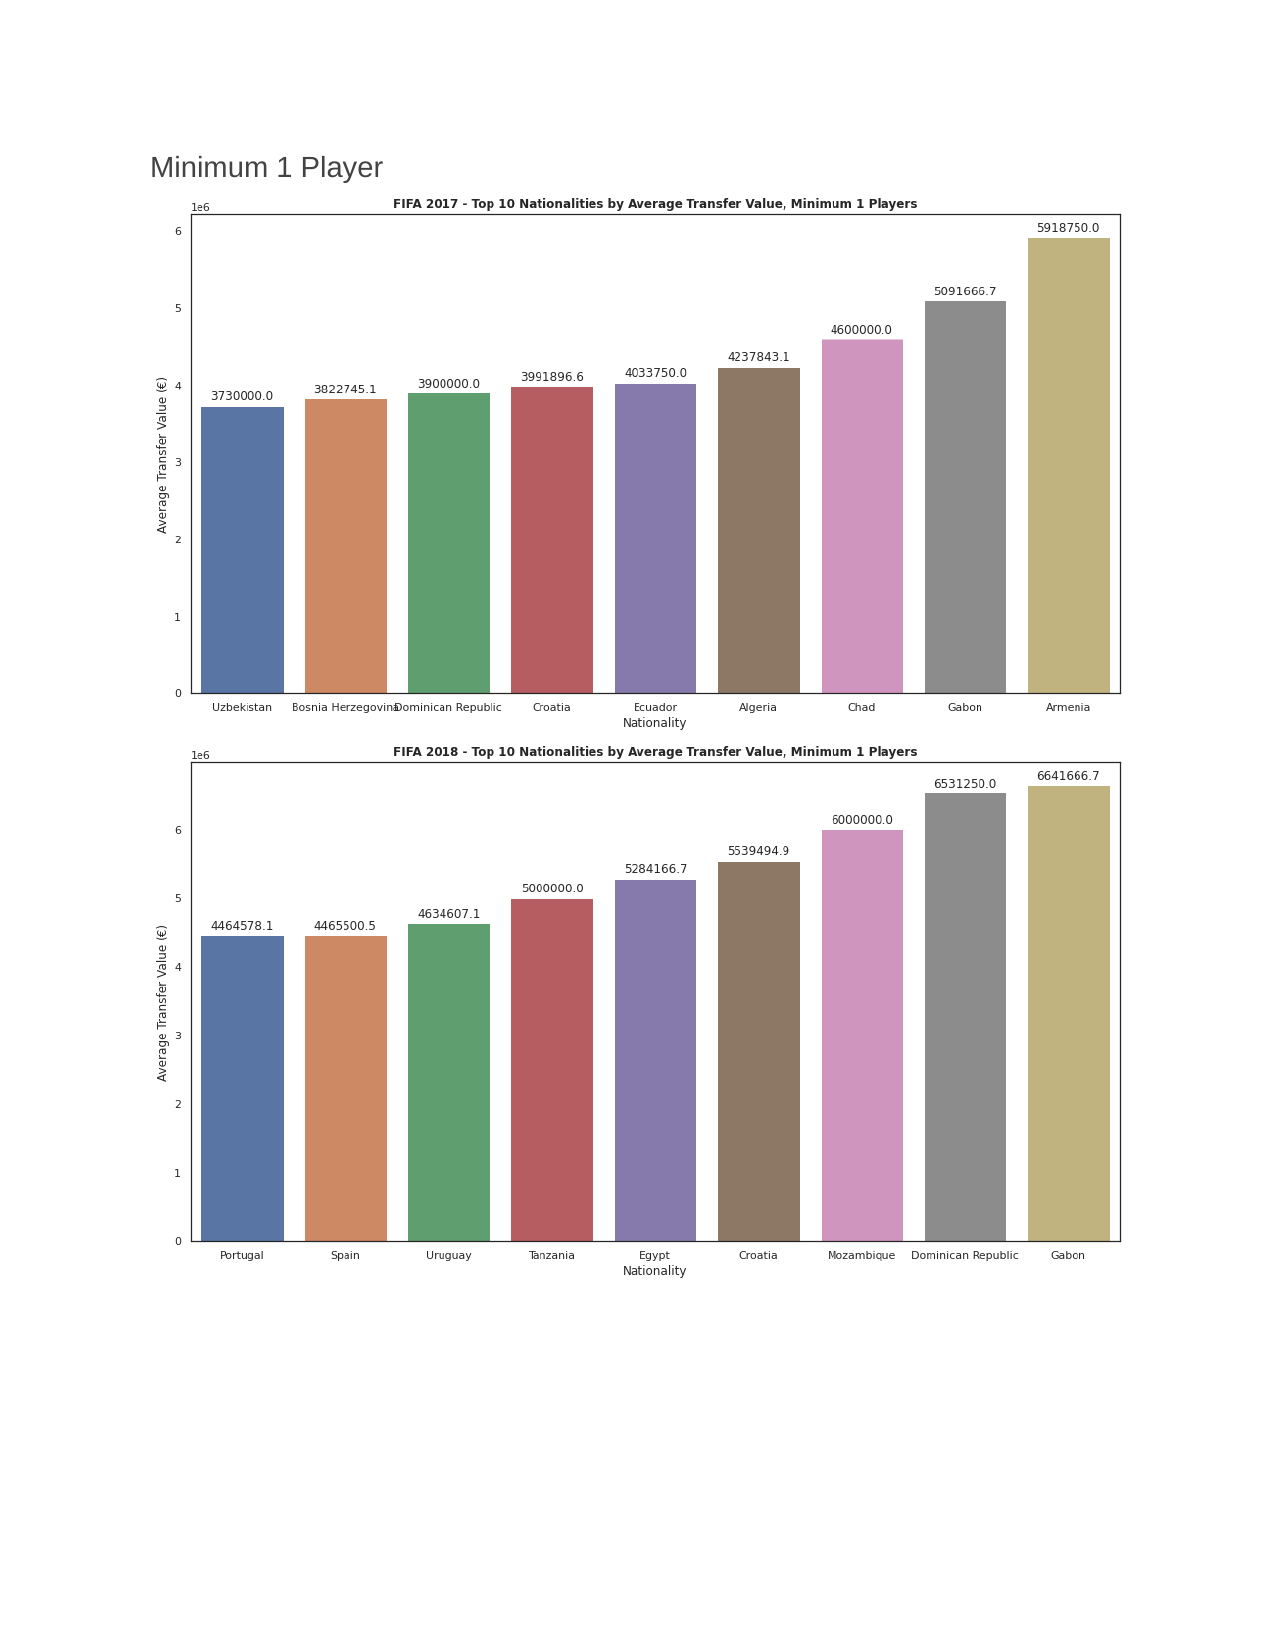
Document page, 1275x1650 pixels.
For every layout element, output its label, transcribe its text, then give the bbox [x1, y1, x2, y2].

picture [150, 739, 1125, 1284]
subtitle Minimum 1 Player [150, 150, 1125, 183]
picture [150, 191, 1125, 736]
